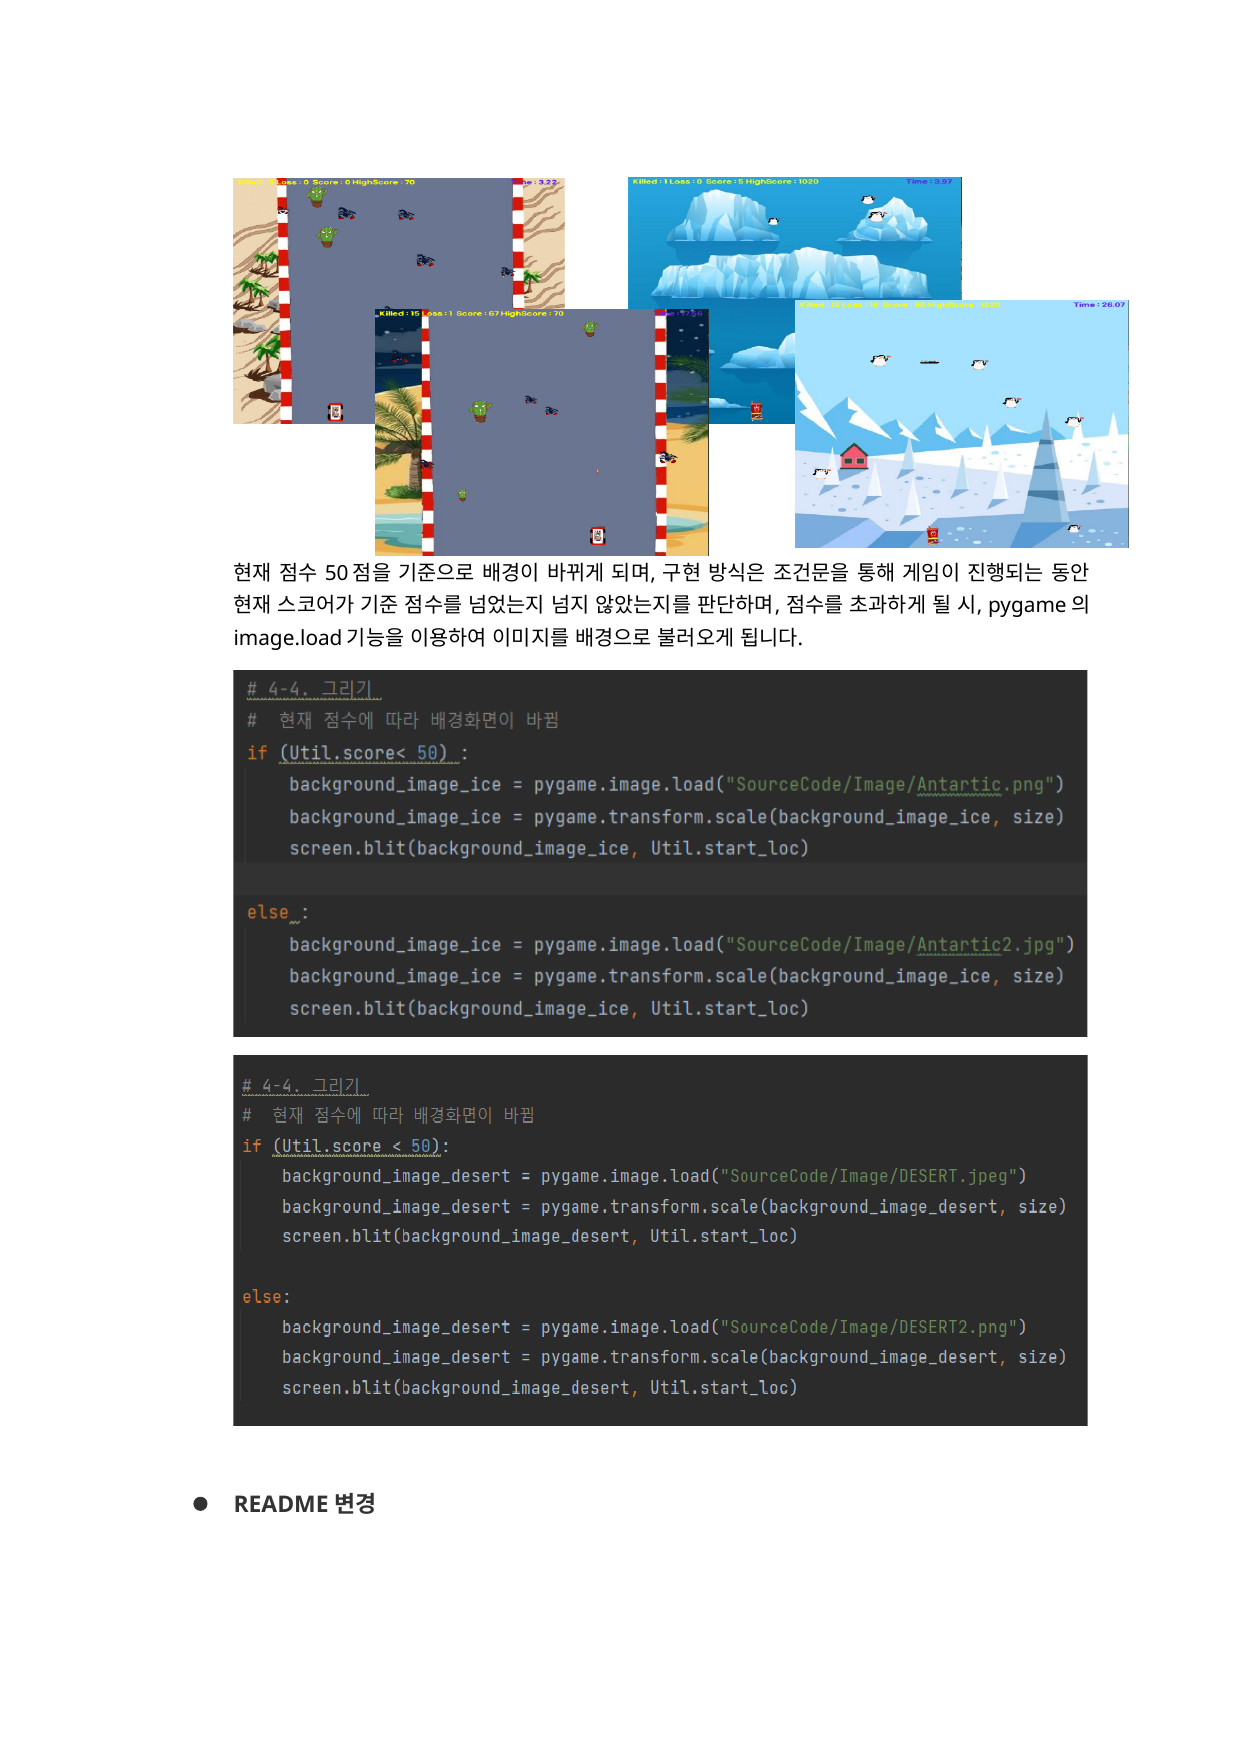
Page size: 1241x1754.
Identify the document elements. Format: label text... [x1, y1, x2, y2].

picture [233, 177, 1129, 556]
list README 변경 [192, 1486, 1090, 1519]
picture [233, 1055, 1088, 1426]
picture [233, 670, 1088, 1037]
text 현재 점수 50점을 기준으로 배경이 바뀌게 되며, 구현 방식은 조건문을 통해 게임이 진행되는 동안 현재 스코어가 기준 점수를 넘었는지 넘지 않았는지를 판단하며, 점수를 초과하게 될 시, pygame의 image.load기능을 이용하여 이미지를 배경으로 불러오게 됩니다. [233, 556, 1090, 652]
picture [750, 402, 762, 420]
